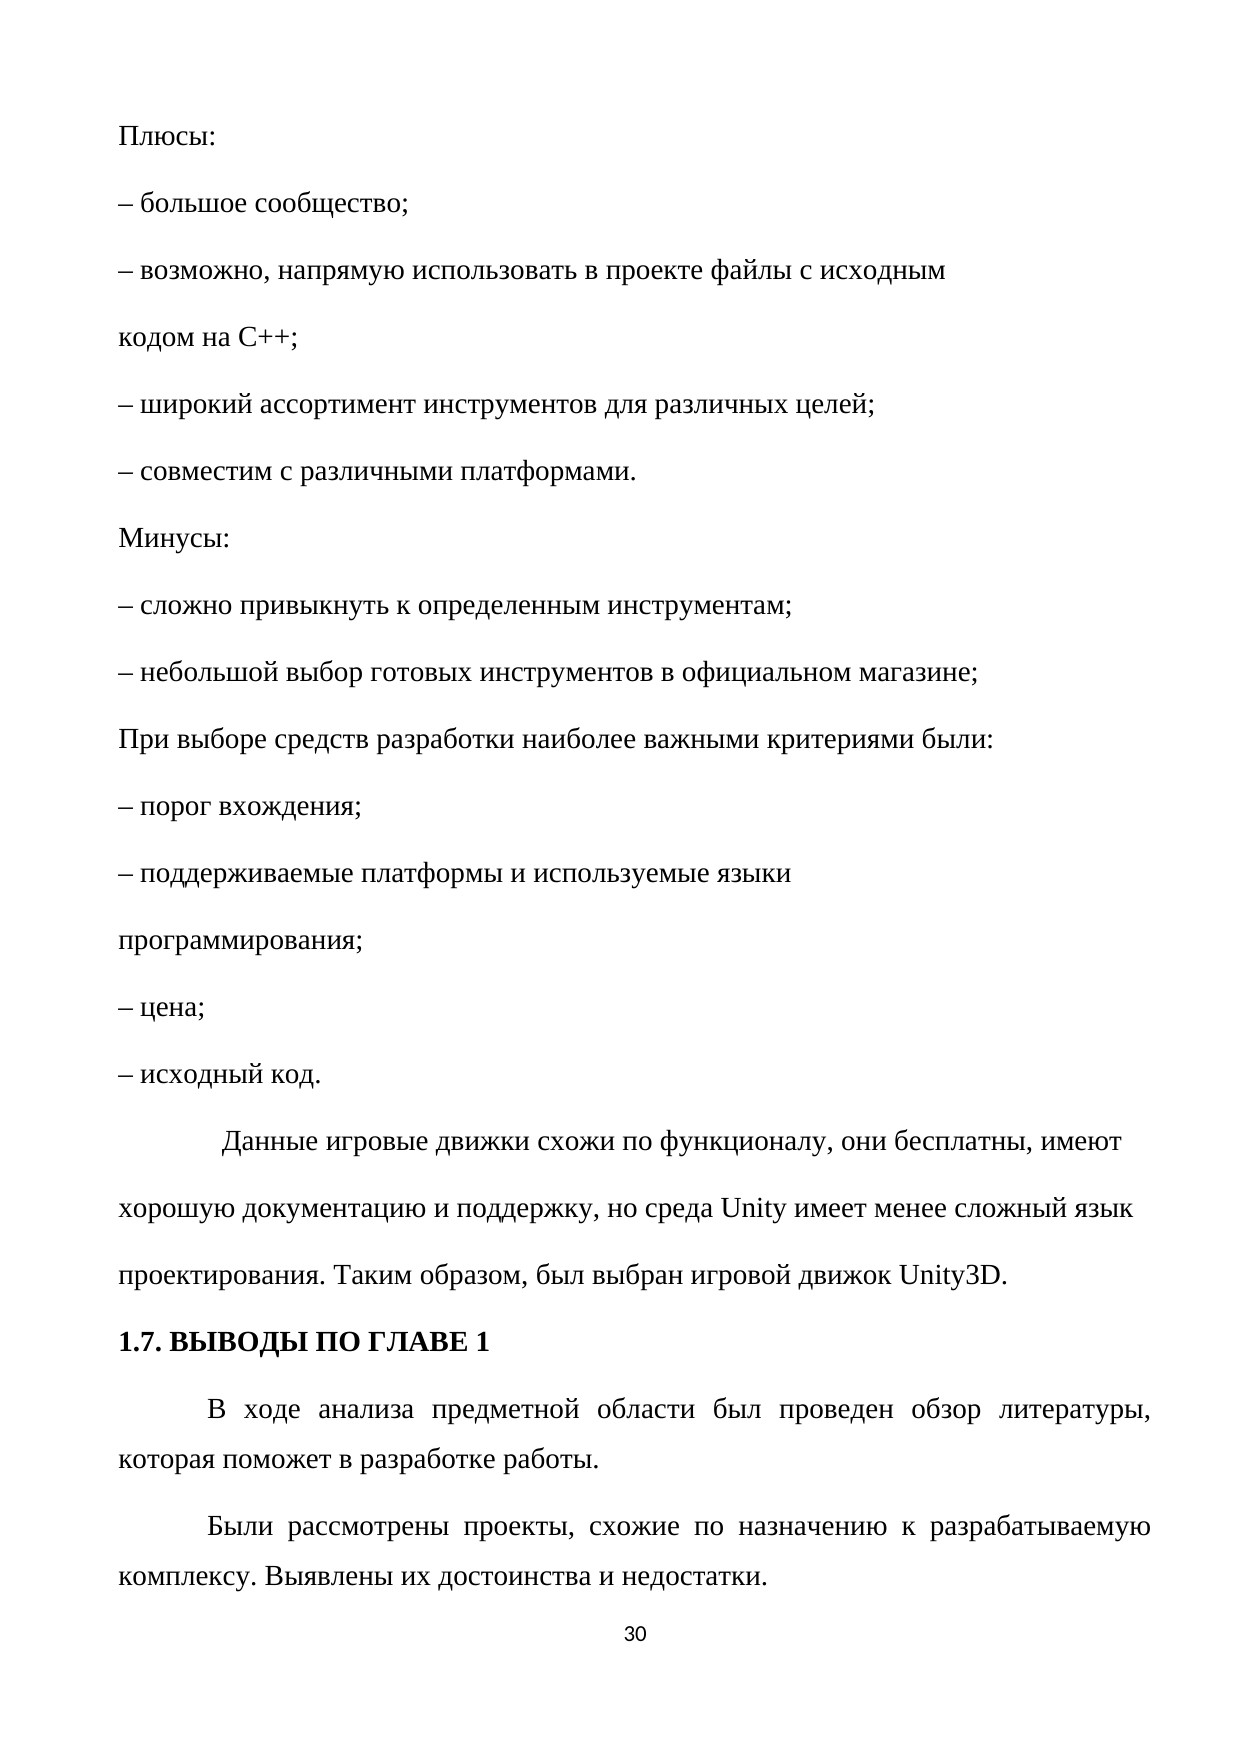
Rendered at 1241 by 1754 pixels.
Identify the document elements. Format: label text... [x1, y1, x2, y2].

text – широкий ассортимент инструментов для различных целей; [118, 386, 1152, 419]
text – цена; [118, 989, 1152, 1022]
text – небольшой выбор готовых инструментов в официальном магазине; [118, 654, 1152, 687]
text Минусы: [118, 520, 1152, 553]
text 1.7. ВЫВОДЫ ПО ГЛАВЕ 1 [118, 1324, 1152, 1357]
text – возможно, напрямую использовать в проекте файлы с исходным [118, 252, 1152, 286]
text – большое сообщество; [118, 185, 1152, 219]
text При выборе средств разработки наиболее важными критериями были: [118, 721, 1152, 754]
text кодом на C++; [118, 319, 1152, 353]
text программирования; [118, 922, 1152, 955]
text хорошую документацию и поддержку, но среда Unity имеет менее сложный язык [118, 1190, 1152, 1223]
text – совместим с различными платформами. [118, 453, 1152, 487]
text проектирования. Таким образом, был выбран игровой движок Unity3D. [118, 1257, 1152, 1290]
text – поддерживаемые платформы и используемые языки [118, 855, 1152, 888]
text Данные игровые движки схожи по функционалу, они бесплатны, имеют [118, 1123, 1152, 1156]
text В ходе анализа предметной области был проведен обзор литературы, которая поможет в разработке работы. [118, 1391, 1152, 1474]
text Плюсы: [118, 118, 1152, 152]
text – исходный код. [118, 1056, 1152, 1089]
text – сложно привыкнуть к определенным инструментам; [118, 587, 1152, 621]
text Были рассмотрены проекты, схожие по назначению к разрабатываемую комплексу. Выявлены их достоинства и недостатки. [118, 1508, 1152, 1592]
text – порог вхождения; [118, 788, 1152, 821]
